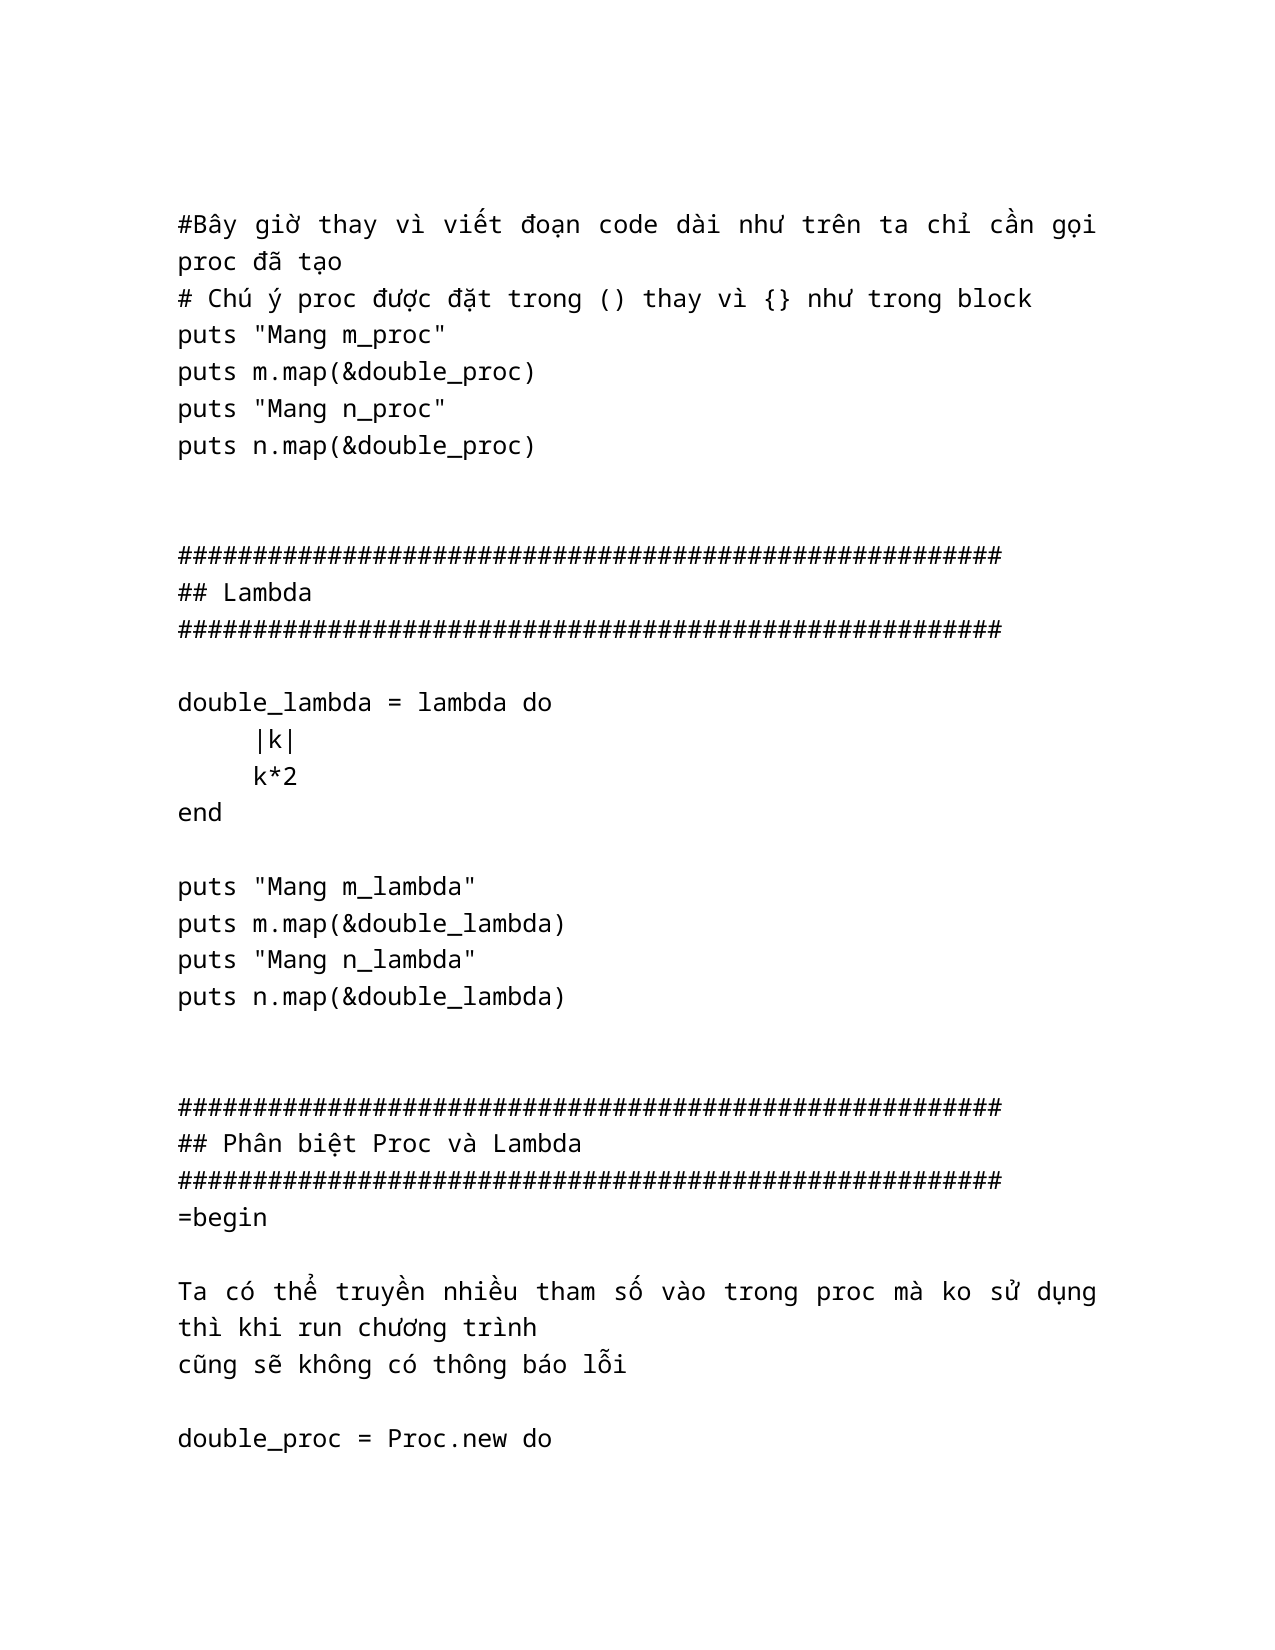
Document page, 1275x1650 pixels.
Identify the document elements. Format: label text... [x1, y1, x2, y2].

text puts n.map(&double_lambda) [177, 979, 1098, 1013]
text puts m.map(&double_proc) [177, 354, 1098, 388]
text cũng sẽ không có thông báo lỗi [177, 1347, 1098, 1381]
text Ta có thể truyền nhiều tham số vào trong proc mà ko sử dụng thì khi run chương trình [177, 1273, 1098, 1344]
text |k| [177, 722, 1098, 756]
text ####################################################### [177, 1089, 1098, 1123]
text puts "Mang n_lambda" [177, 942, 1098, 976]
text ####################################################### [177, 538, 1098, 572]
text double_proc = Proc.new do [177, 1420, 1098, 1454]
text puts n.map(&double_proc) [177, 427, 1098, 461]
text double_lambda = lambda do [177, 685, 1098, 719]
text ## Phân biệt Proc và Lambda [177, 1126, 1098, 1160]
text end [177, 795, 1098, 829]
text puts "Mang m_lambda" [177, 869, 1098, 903]
text puts "Mang m_proc" [177, 317, 1098, 351]
text puts "Mang n_proc" [177, 391, 1098, 425]
text ####################################################### [177, 611, 1098, 645]
text #Bây giờ thay vì viết đoạn code dài như trên ta chỉ cần gọi proc đã tạo [177, 207, 1098, 278]
text =begin [177, 1199, 1098, 1234]
text k*2 [177, 758, 1098, 792]
text ## Lambda [177, 574, 1098, 608]
text # Chú ý proc được đặt trong () thay vì {} như trong block [177, 280, 1098, 314]
text ####################################################### [177, 1163, 1098, 1197]
text puts m.map(&double_lambda) [177, 905, 1098, 939]
